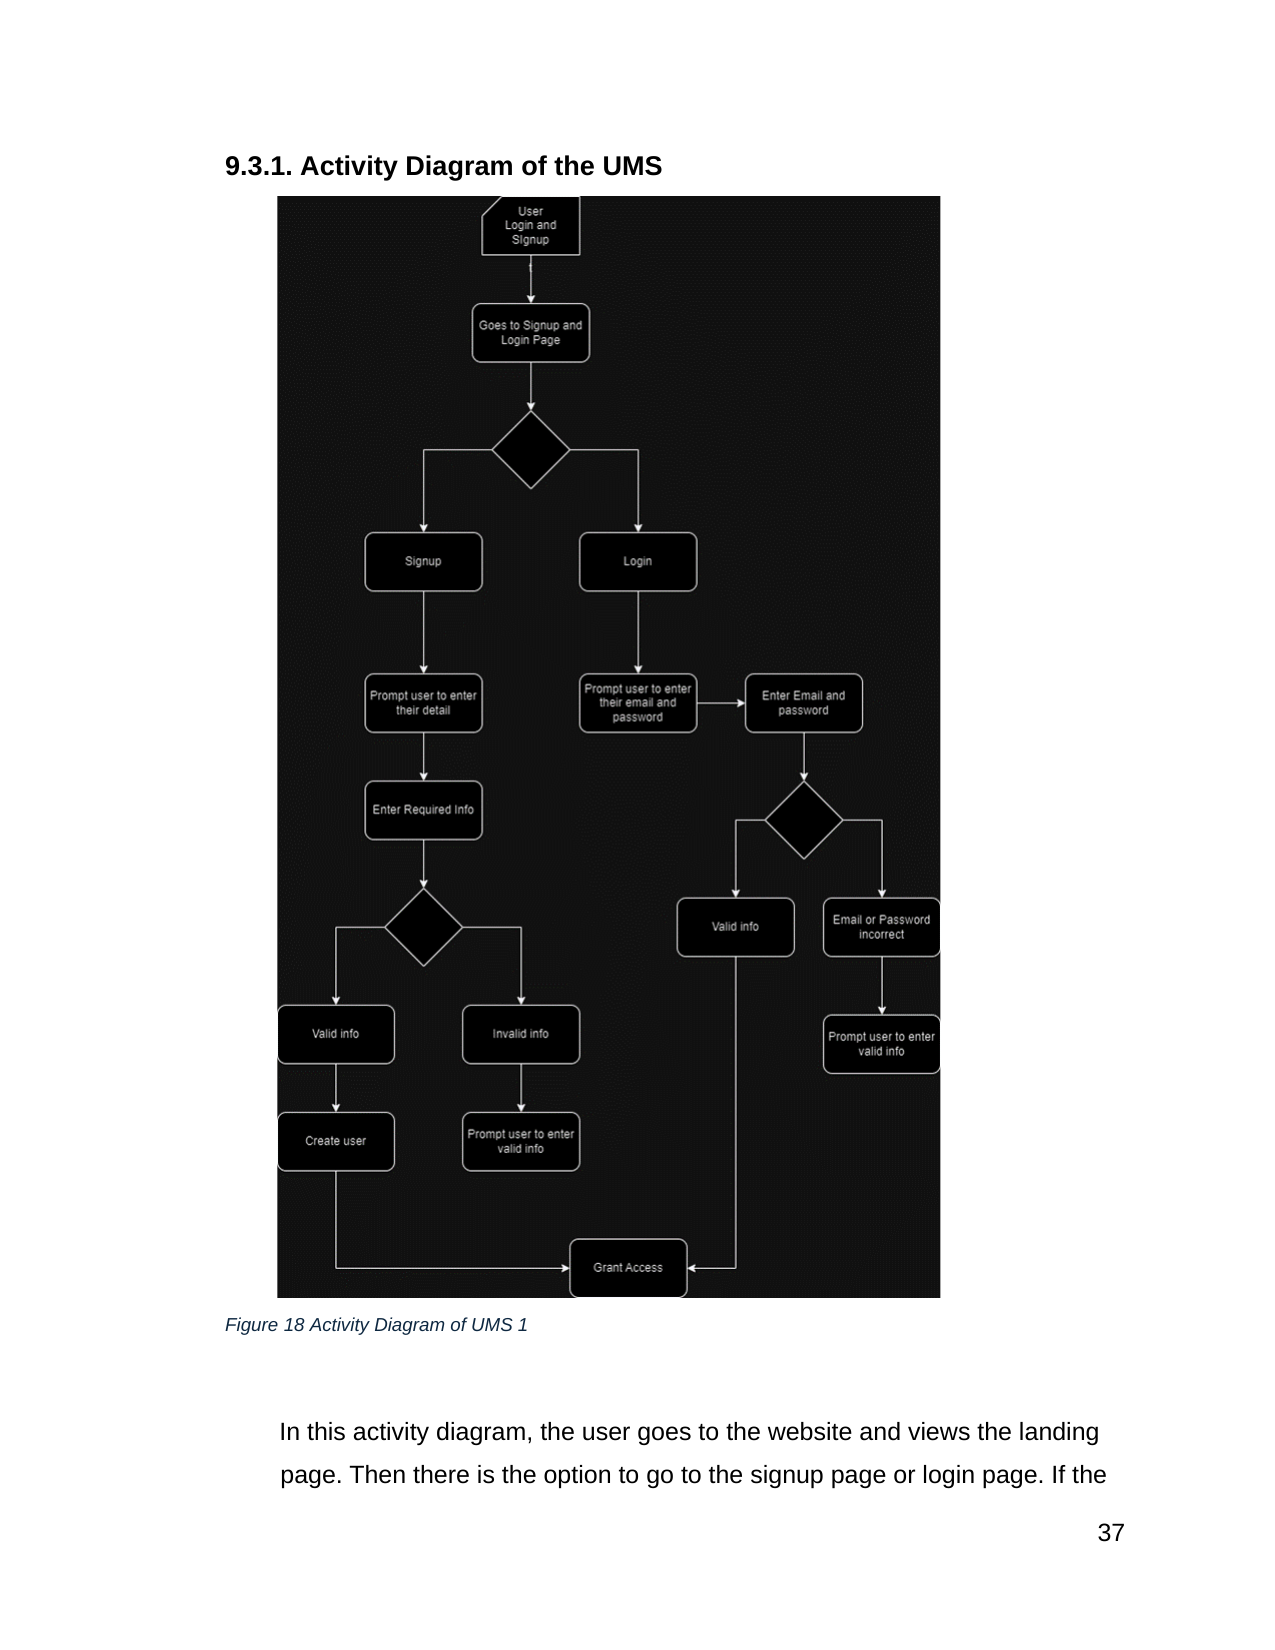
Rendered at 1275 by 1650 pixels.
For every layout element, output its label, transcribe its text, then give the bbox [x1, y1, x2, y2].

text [279, 1417, 1125, 1489]
text Figure 18 Activity Diagram of UMS 1 [150, 1314, 1125, 1335]
picture [277, 196, 941, 1298]
